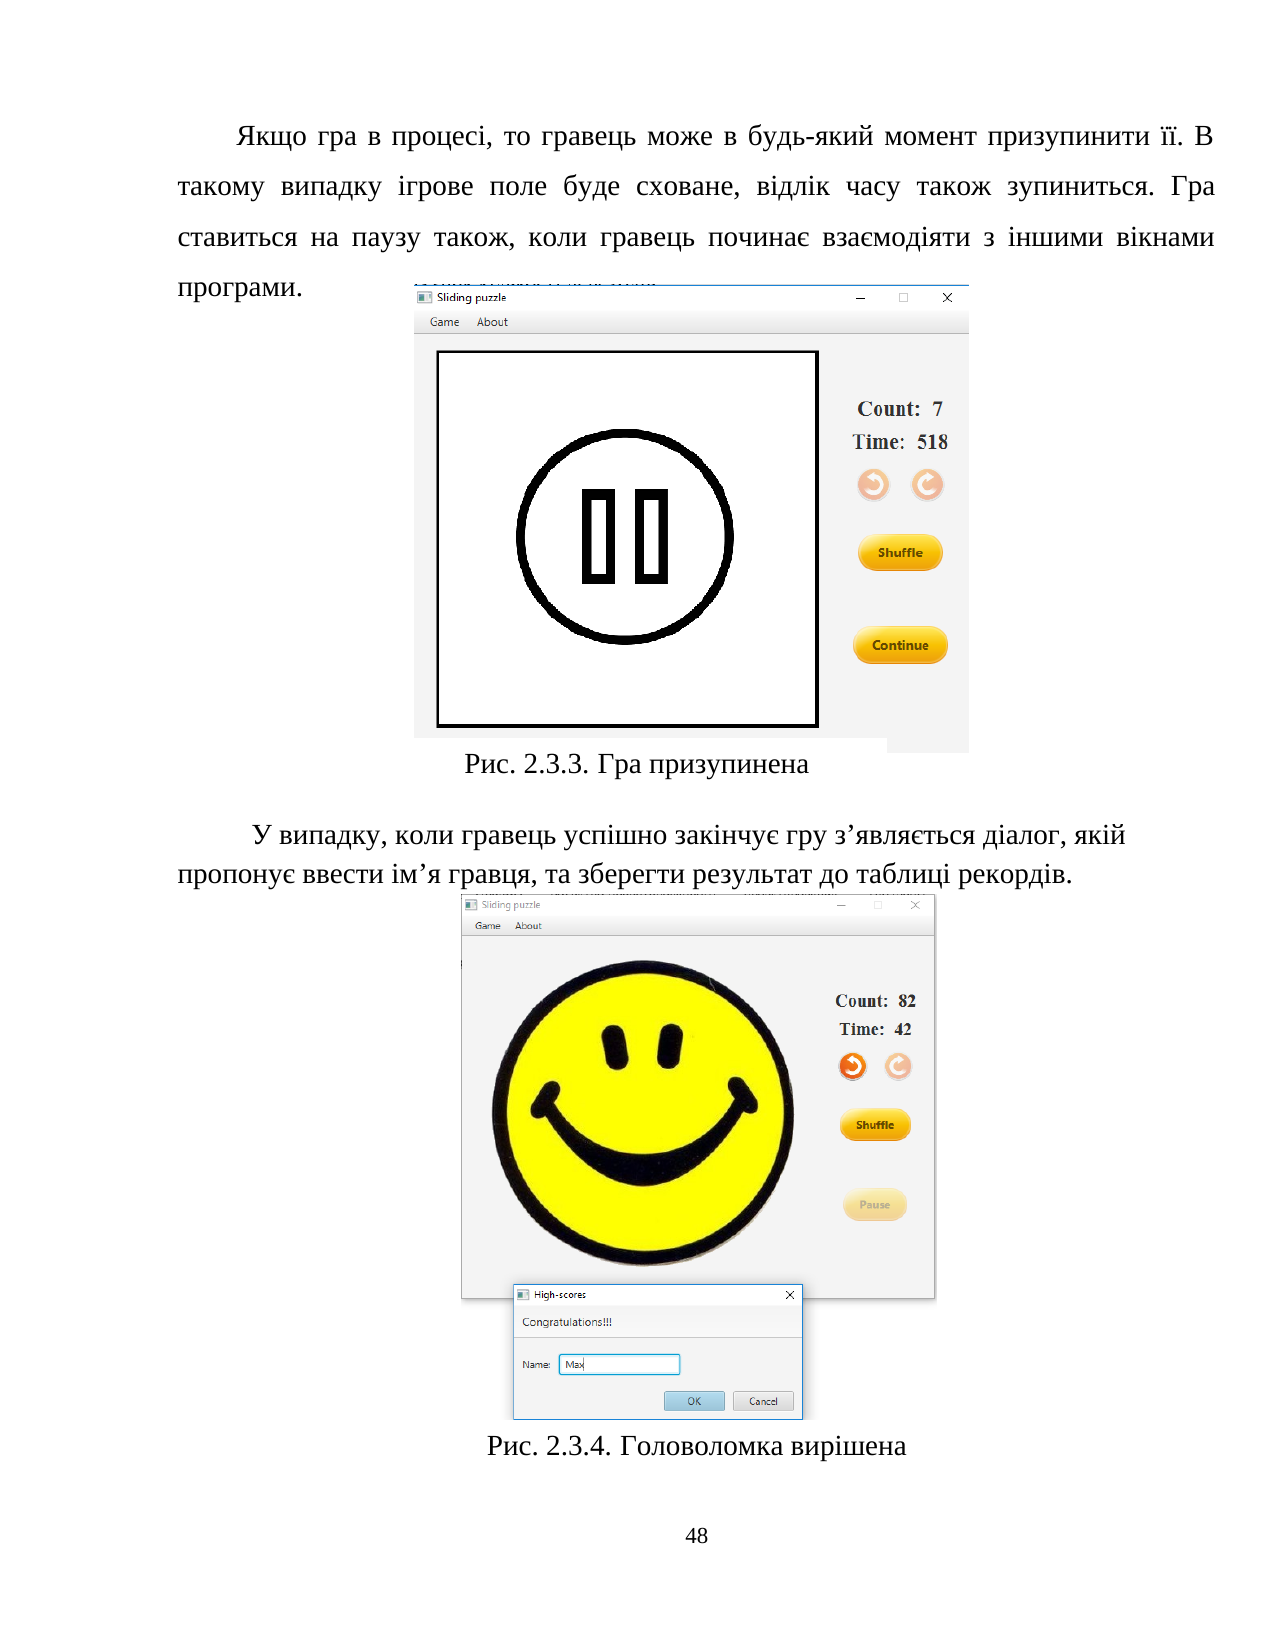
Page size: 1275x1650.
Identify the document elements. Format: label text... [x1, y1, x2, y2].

picture [414, 284, 969, 753]
text У випадку, коли гравець успішно закінчує гру з’являється діалог, якій пропонує ввести ім’я гравця, та зберегти результат до таблиці рекордів. [177, 817, 1216, 889]
picture [461, 894, 937, 1420]
text Якщо гра в процесі, то гравець може в будь-який момент призупинити її. В такому випадку ігрове поле буде сховане, відлік часу також зупиниться. Гра ставиться на паузу також, коли гравець починає взаємодіяти з іншими вікнами програми. [177, 118, 1216, 303]
